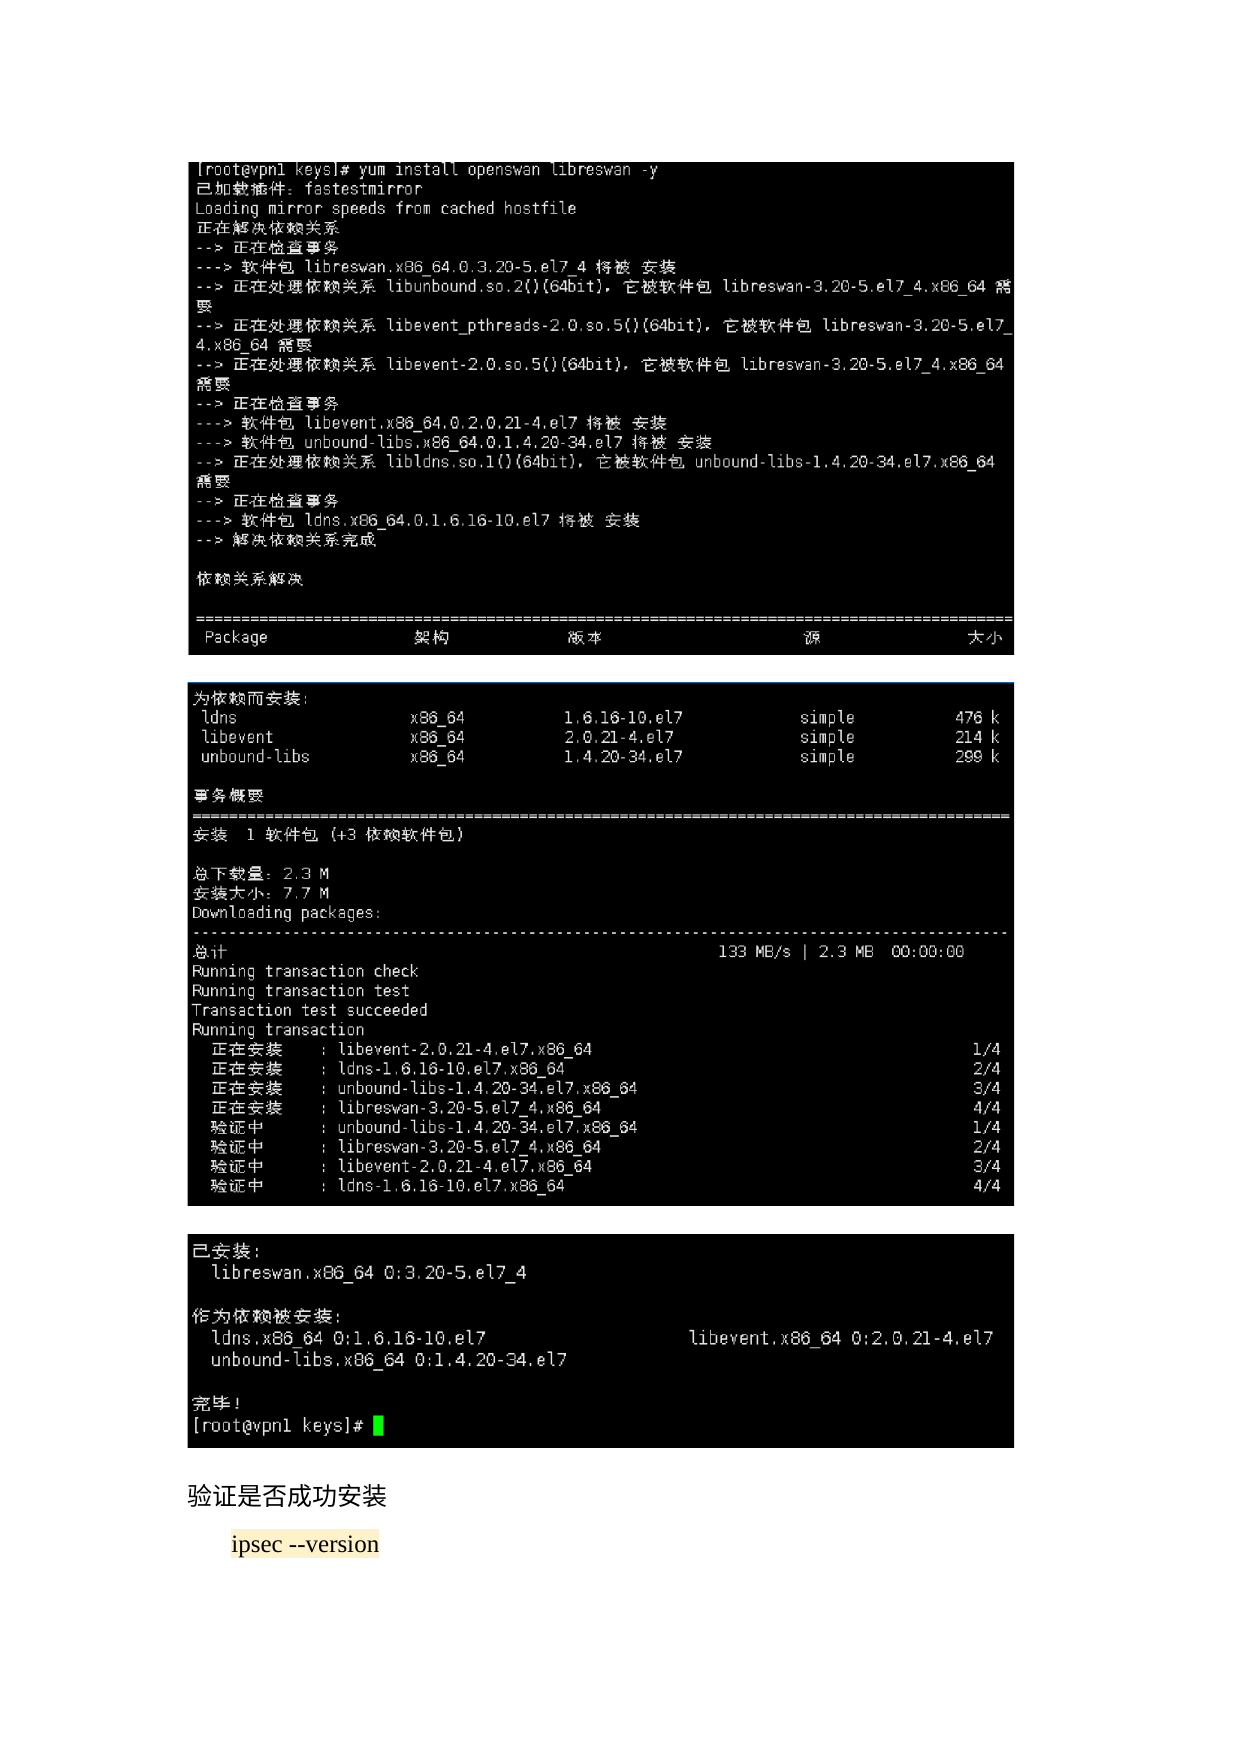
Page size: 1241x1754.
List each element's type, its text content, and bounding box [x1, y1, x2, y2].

picture [187, 162, 1015, 655]
text ipsec --version [187, 1527, 1053, 1559]
text 验证是否成功安装 [187, 1462, 1053, 1527]
picture [187, 682, 1015, 1206]
picture [187, 1234, 1015, 1448]
